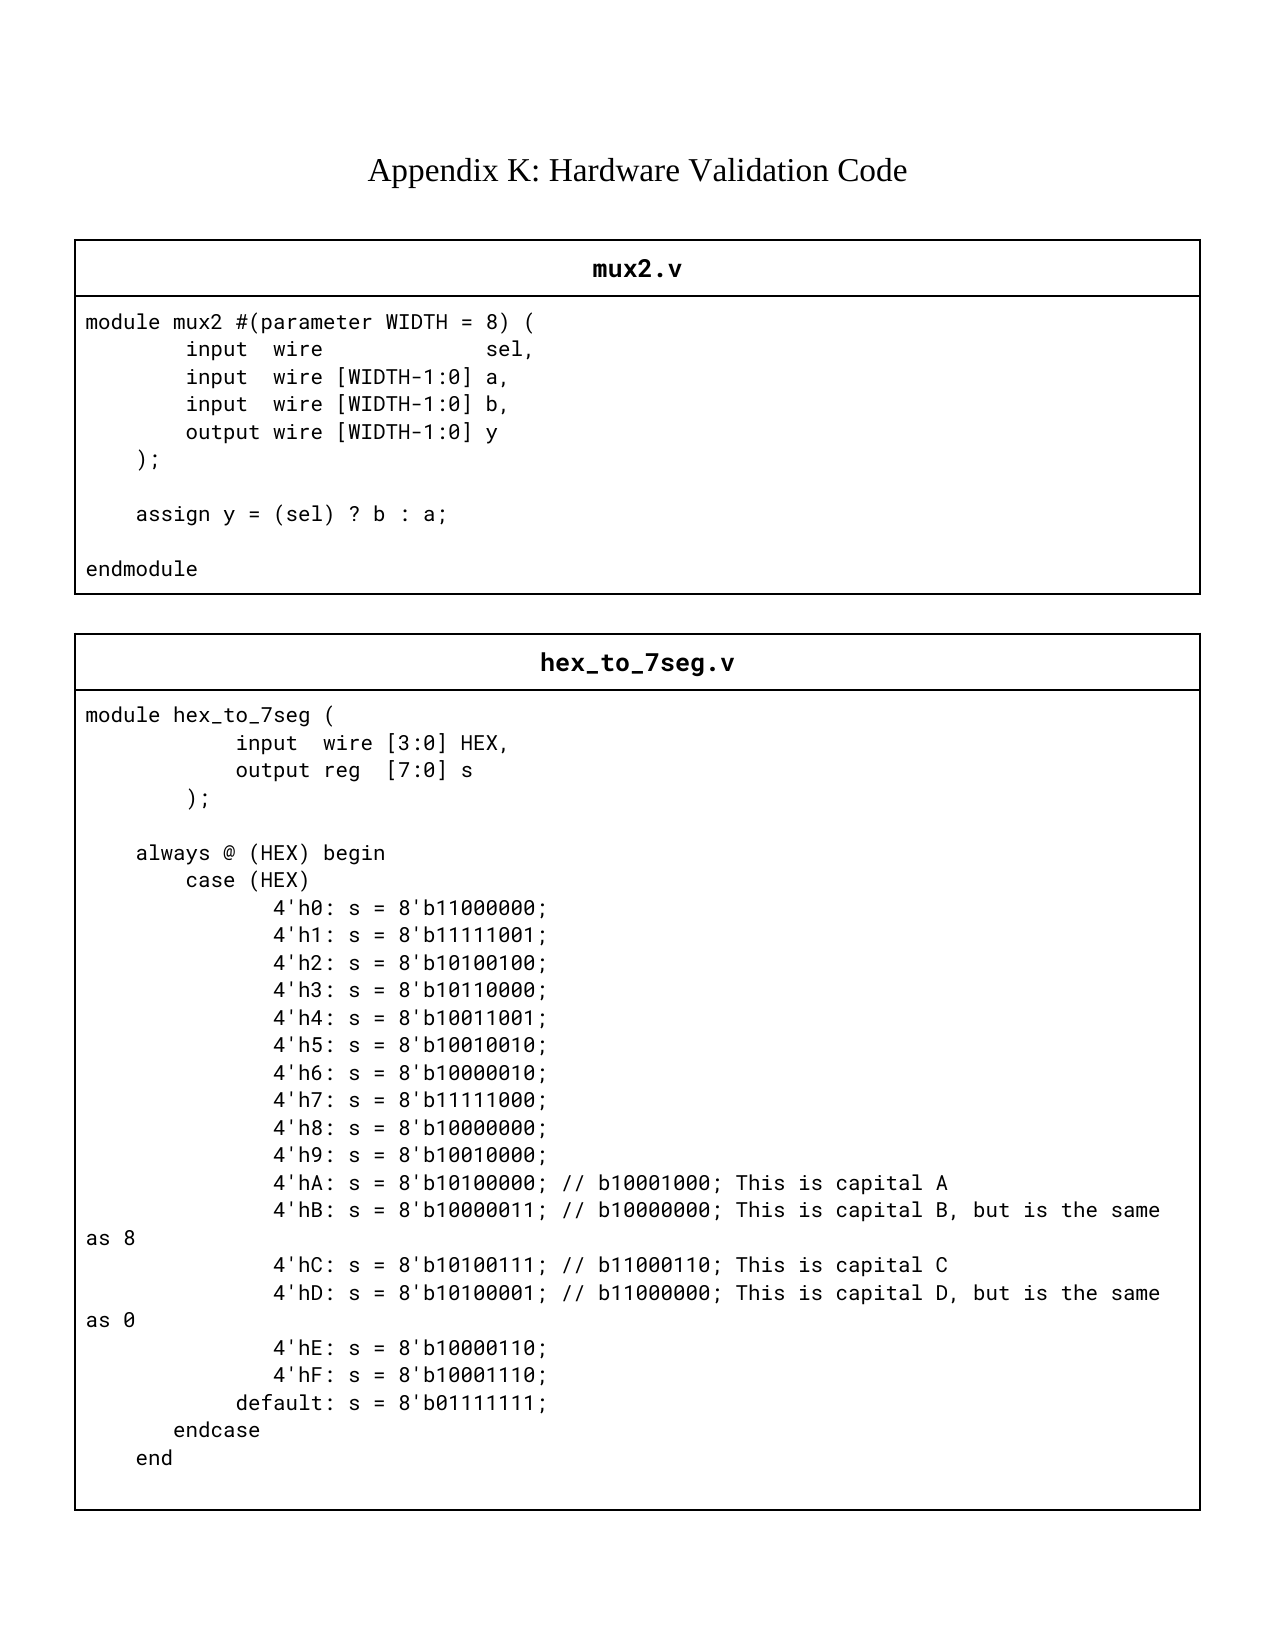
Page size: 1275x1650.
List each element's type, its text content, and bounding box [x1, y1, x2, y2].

subtitle Appendix K: Hardware Validation Code [75, 150, 1200, 188]
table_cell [76, 691, 1199, 1509]
table_cell module mux2 #(parameter WIDTH = 8) ( input wire sel, input wire [WIDTH-1:0] a, input wire [WIDTH-1:0] b, output wire [WIDTH-1:0] y ); assign y = (sel) ? b : a; endmodule [76, 297, 1199, 593]
table_header hex_to_7seg.v [76, 635, 1199, 688]
table_header mux2.v [76, 241, 1199, 295]
